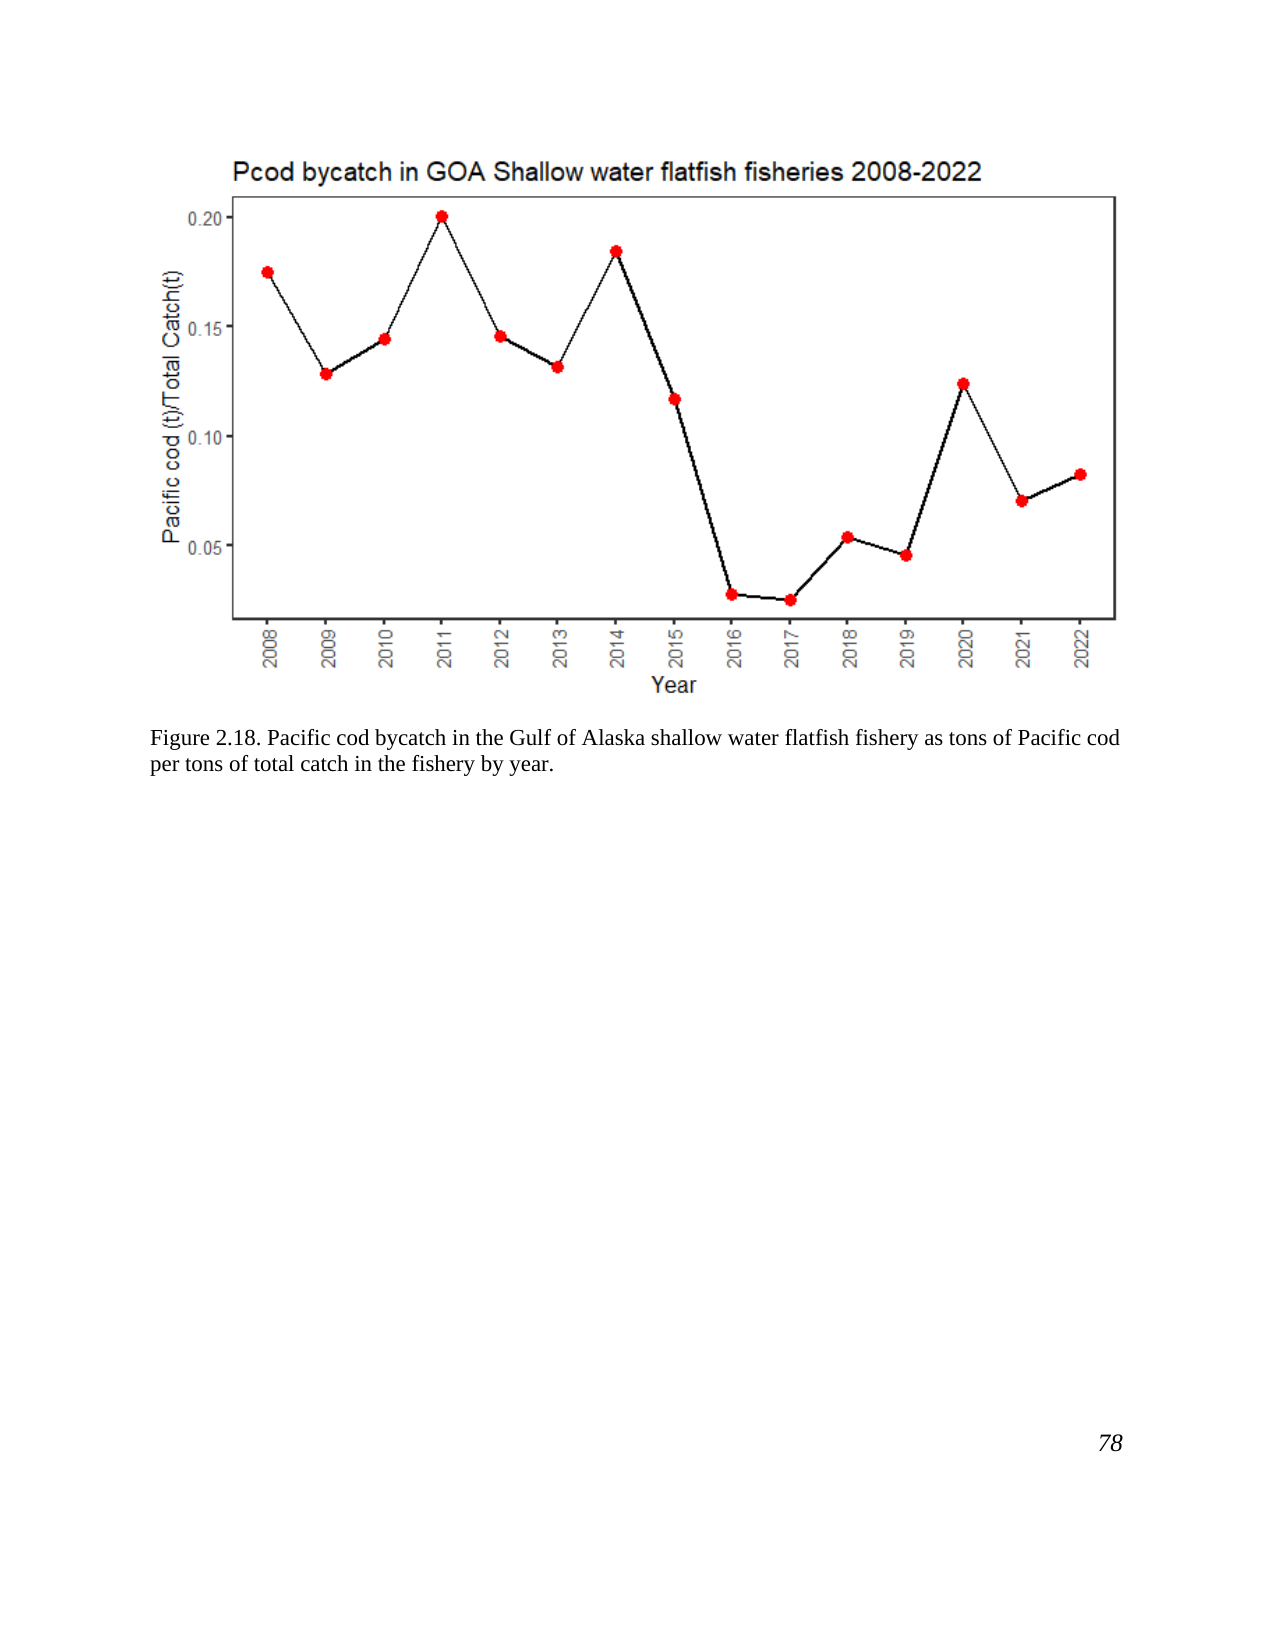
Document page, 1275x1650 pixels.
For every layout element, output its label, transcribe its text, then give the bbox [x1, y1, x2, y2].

text Figure 2.18. Pacific cod bycatch in the Gulf of Alaska shallow water flatfish fishery as tons of Pacific cod per tons of total catch in the fishery by year. [150, 724, 1125, 776]
picture [150, 150, 1125, 707]
